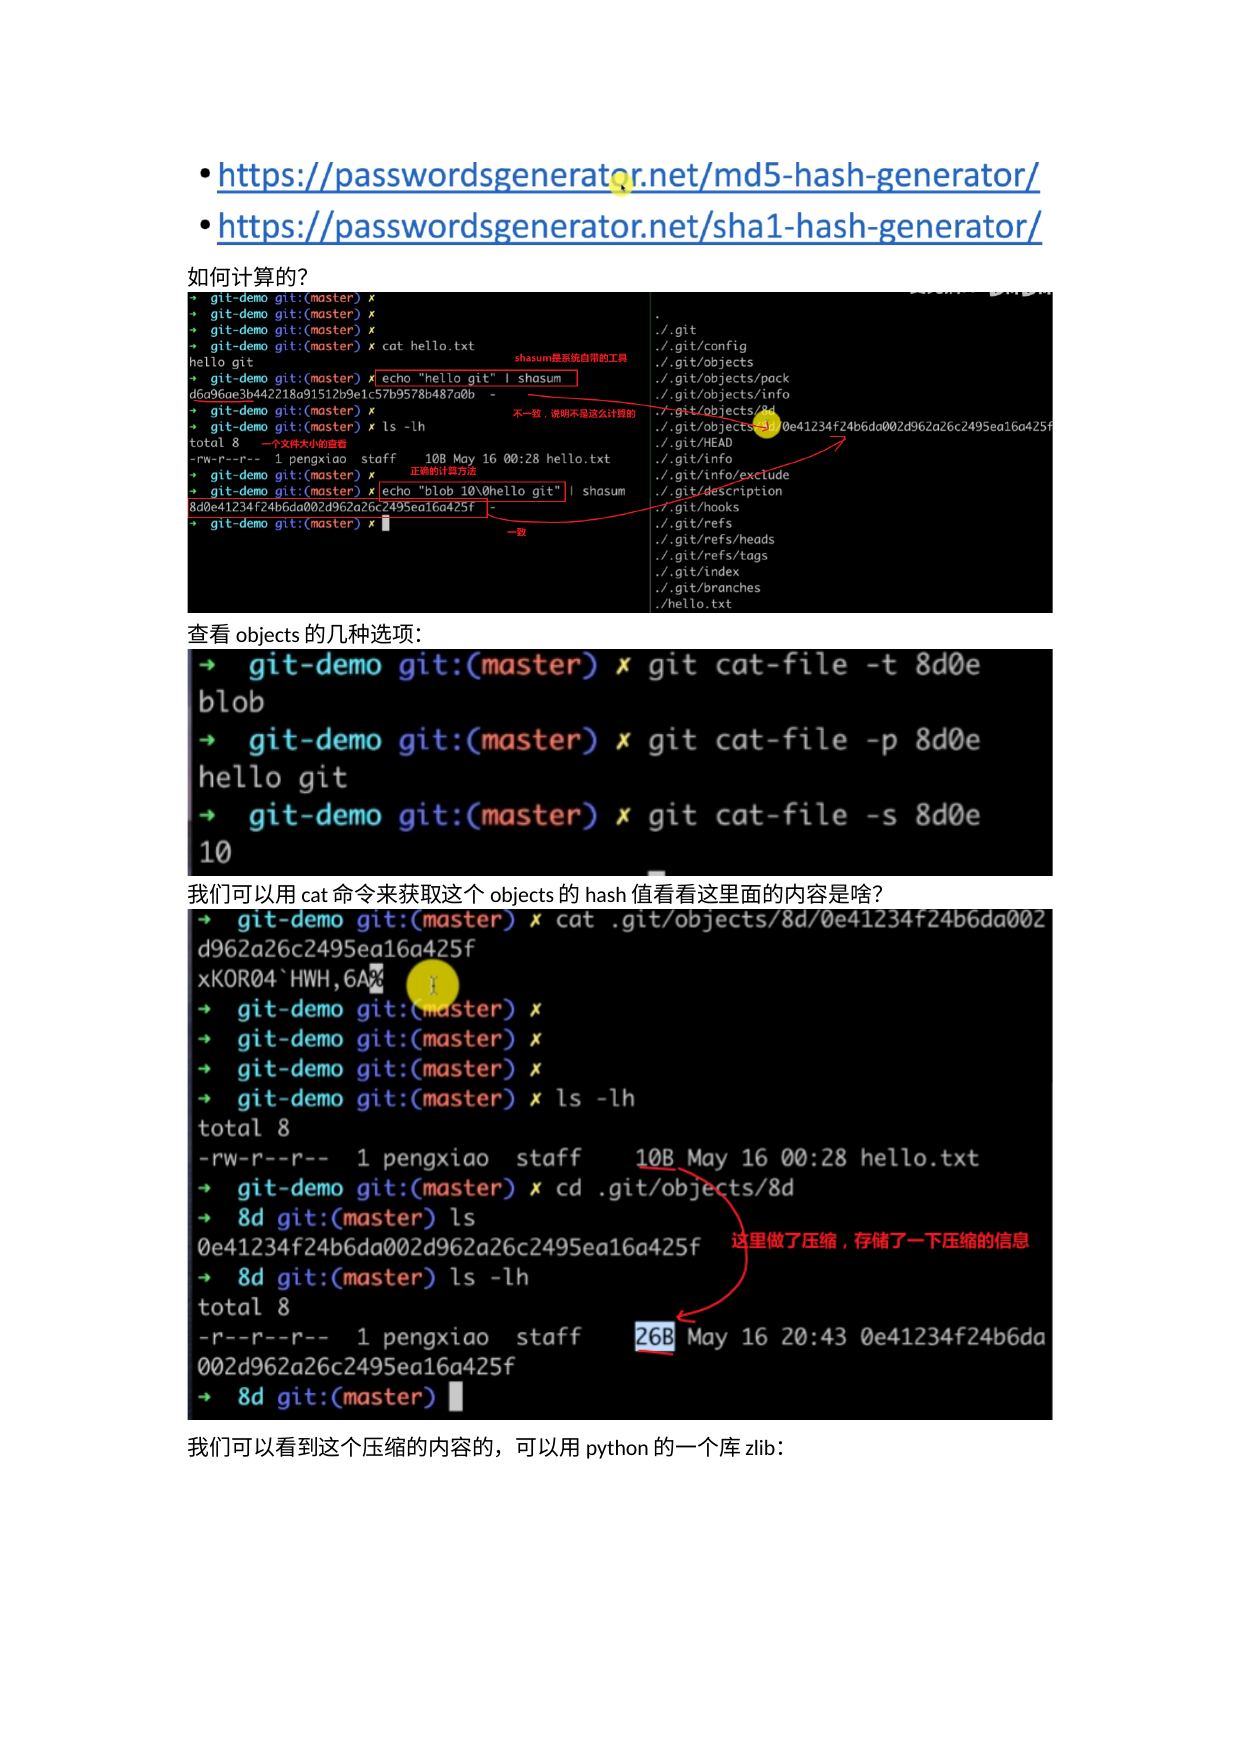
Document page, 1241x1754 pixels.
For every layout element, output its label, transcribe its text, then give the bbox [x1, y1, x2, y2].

text 如何计算的？ [187, 259, 1053, 292]
picture [187, 909, 1053, 1420]
text 查看objects的几种选项： [187, 617, 1053, 649]
picture [187, 292, 1053, 613]
picture [187, 162, 1053, 253]
picture [187, 649, 1053, 876]
text 我们可以看到这个压缩的内容的，可以用python的一个库zlib： [187, 1429, 1053, 1462]
text 我们可以用cat命令来获取这个objects的hash值看看这里面的内容是啥？ [187, 877, 1053, 909]
